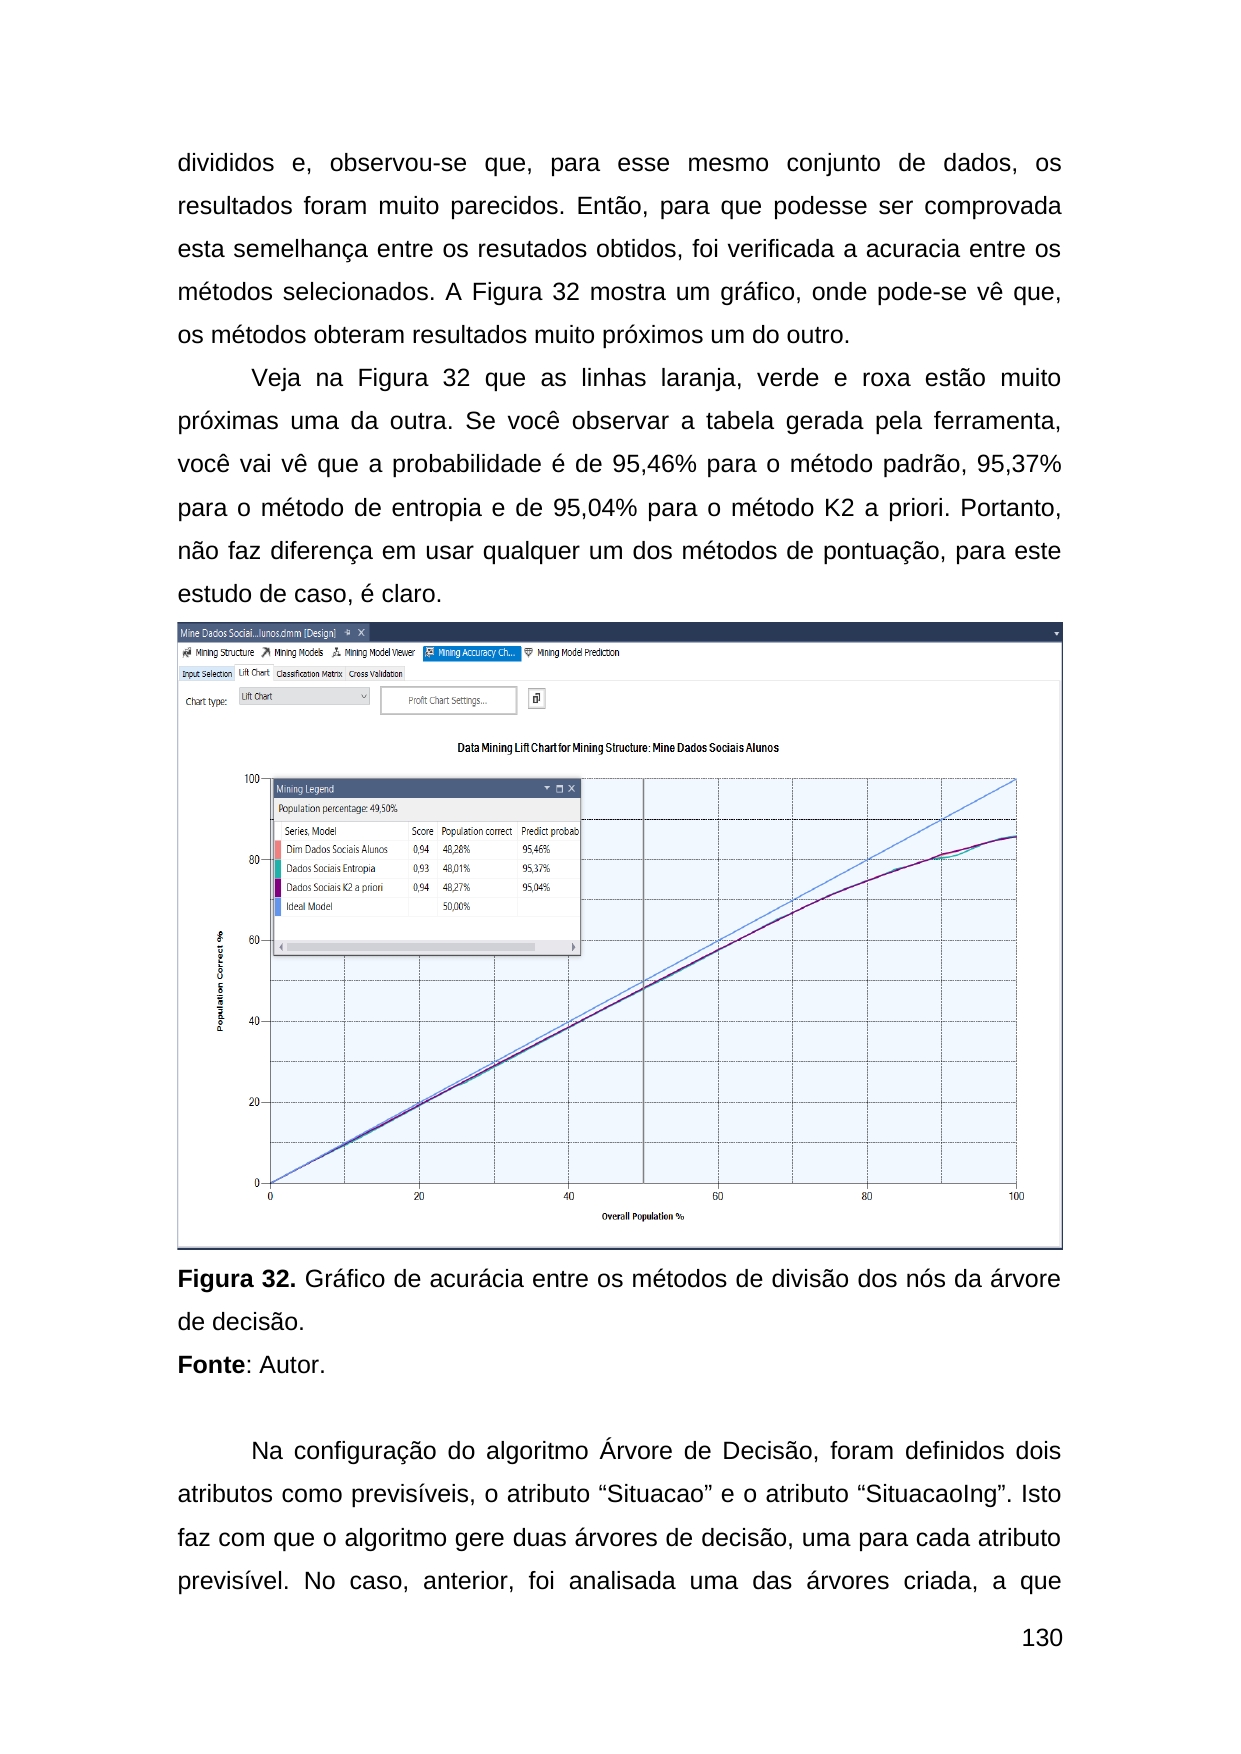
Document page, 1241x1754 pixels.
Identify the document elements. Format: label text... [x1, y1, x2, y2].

picture [177, 622, 1063, 1250]
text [177, 1436, 1063, 1594]
text Figura 32. Gráfico de acurácia entre os métodos de divisão dos nós da árvore de decisão. [177, 1264, 1063, 1336]
text Fonte: Autor. [177, 1350, 1063, 1379]
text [177, 148, 1063, 349]
text Veja na Figura 32 que as linhas laranja, verde e roxa estão muito próximas uma da outra. Se você observar a tabela gerada pela ferramenta, você vai vê que a probabilidade é de 95,46% para o método padrão, 95,37% para o método de entropia e de 95,04% para o método K2 a priori. Portanto, não faz diferença em usar qualquer um dos métodos de pontuação, para este estudo de caso, é claro. [177, 363, 1063, 608]
